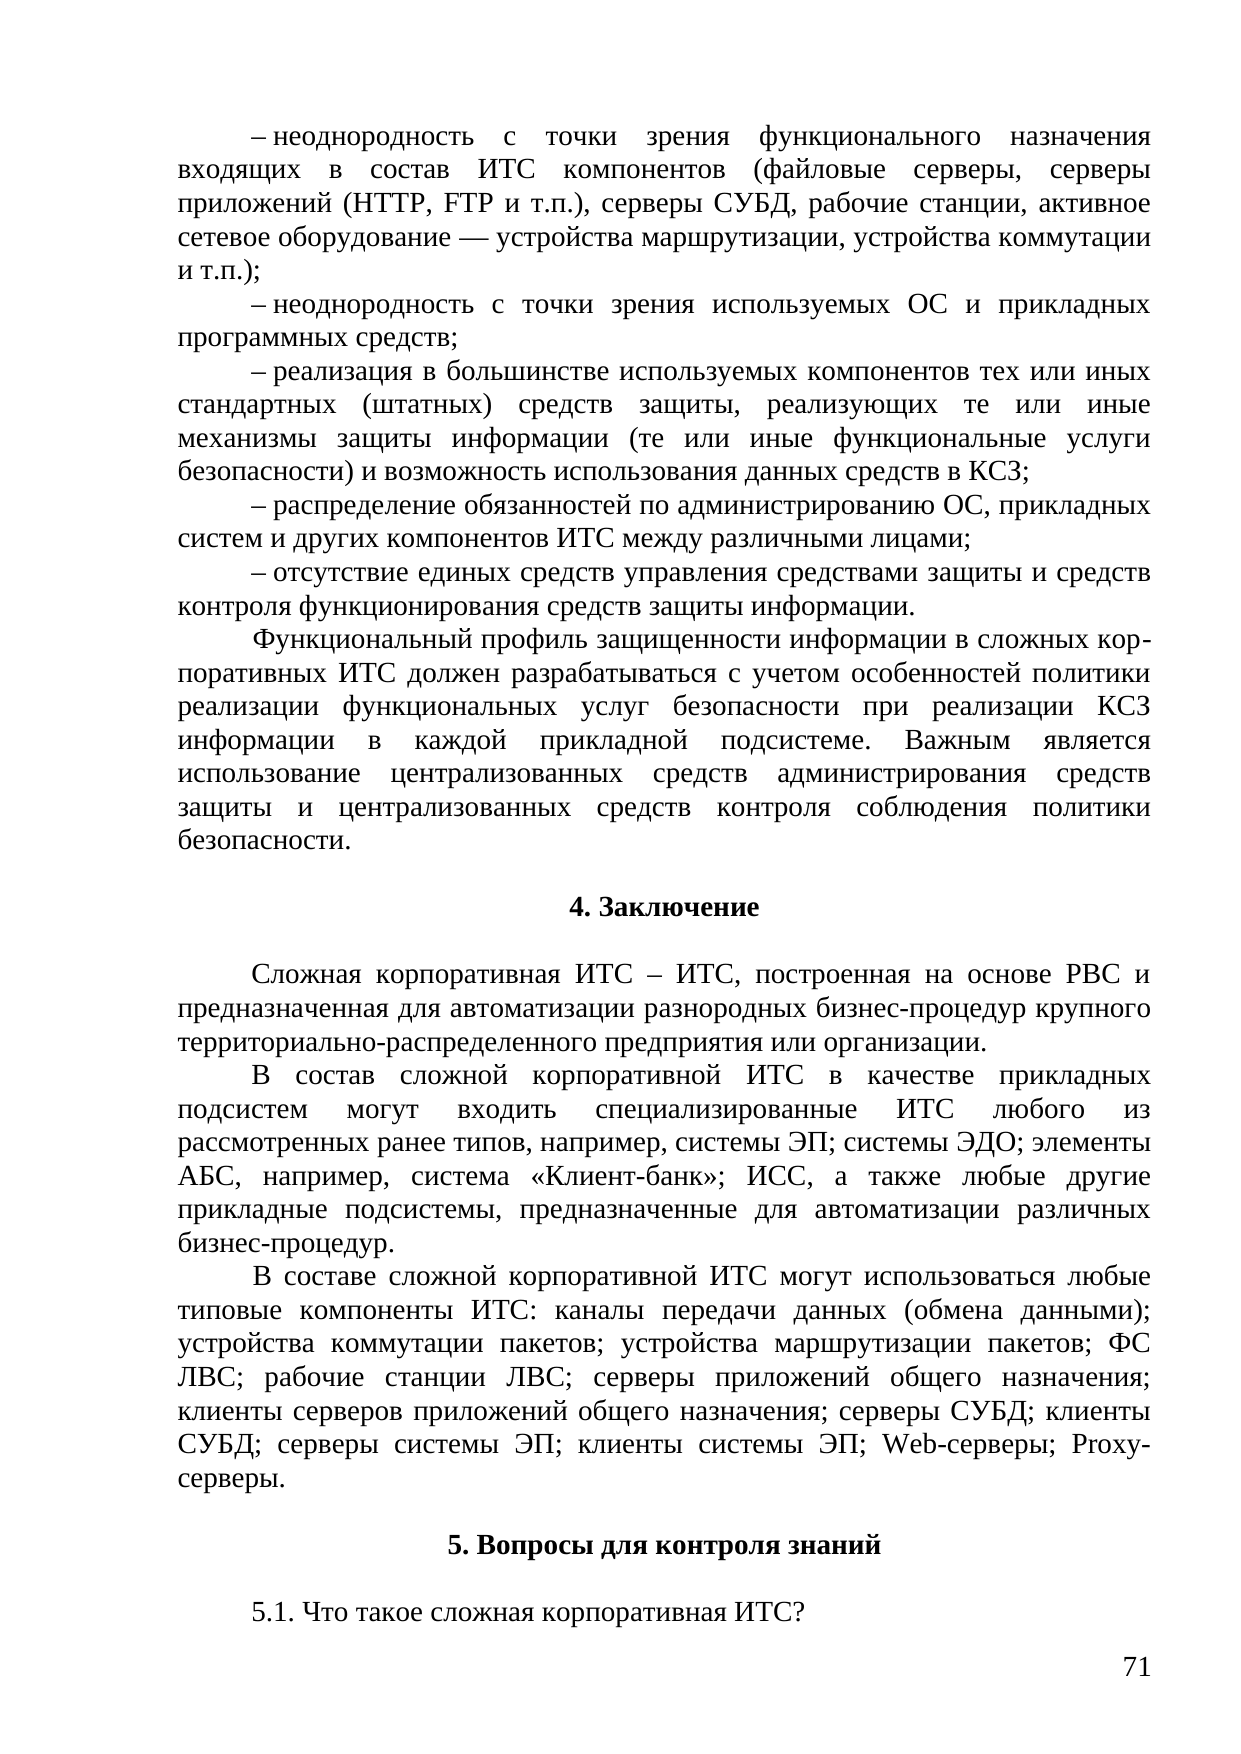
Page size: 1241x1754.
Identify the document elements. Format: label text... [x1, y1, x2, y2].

list реализация в большинстве используемых компонентов тех или иных стандартных (штатных) средств защиты, реализующих те или иные механизмы защиты информации (те или иные функциональные услуги безопасности) и возможность использования данных средств в КСЗ; [177, 353, 1152, 487]
list Что такое сложная корпоративная ИТС? [177, 1594, 1152, 1627]
list неоднородность с точки зрения функционального назначения входящих в состав ИТС компонентов (файловые серверы, серверы приложений (HTTP, FTP и т.п.), серверы СУБД, рабочие станции, активное сетевое оборудование — устройства маршрутизации, устройства коммутации и т.п.); [177, 118, 1152, 286]
list отсутствие единых средств управления средствами защиты и средств контроля функционирования средств защиты информации. [177, 554, 1152, 621]
list неоднородность с точки зрения используемых ОС и прикладных программных средств; [177, 286, 1152, 353]
list В составе сложной корпоративной ИТС могут использоваться любые типовые компоненты ИТС: каналы передачи данных (обмена данными); устройства коммутации пакетов; устройства маршрутизации пакетов; ФС ЛВС; рабочие станции ЛВС; серверы приложений общего назначения; клиенты серверов приложений общего назначения; серверы СУБД; клиенты СУБД; серверы системы ЭП; клиенты системы ЭП; Web-серверы; Proxy-серверы. [177, 1258, 1152, 1493]
list Сложная корпоративная ИТС – ИТС, построенная на основе РВС и предназначенная для автоматизации разнородных бизнес-процедур крупного территориально-распределенного предприятия или организации. [177, 957, 1152, 1057]
list В состав сложной корпоративной ИТС в качестве прикладных подсистем могут входить специализированные ИТС любого из рассмотренных ранее типов, например, системы ЭП; системы ЭДО; элементы АБС, например, система «Клиент-банк»; ИСС, а также любые другие прикладные подсистемы, предназначенные для автоматизации различных бизнес-процедур. [177, 1057, 1152, 1258]
list 5. Вопросы для контроля знаний [177, 1527, 1152, 1560]
list распределение обязанностей по администрированию ОС, прикладных систем и других компонентов ИТС между различными лицами; [177, 487, 1152, 554]
list 4. Заключение [177, 889, 1152, 923]
list Функциональный профиль защищенности информации в сложных корпоративных ИТС должен разрабатываться с учетом особенностей политики реализации функциональных услуг безопасности при реализации КСЗ информации в каждой прикладной подсистеме. Важным является использование централизованных средств администрирования средств защиты и централизованных средств контроля соблюдения политики безопасности. [177, 621, 1152, 856]
